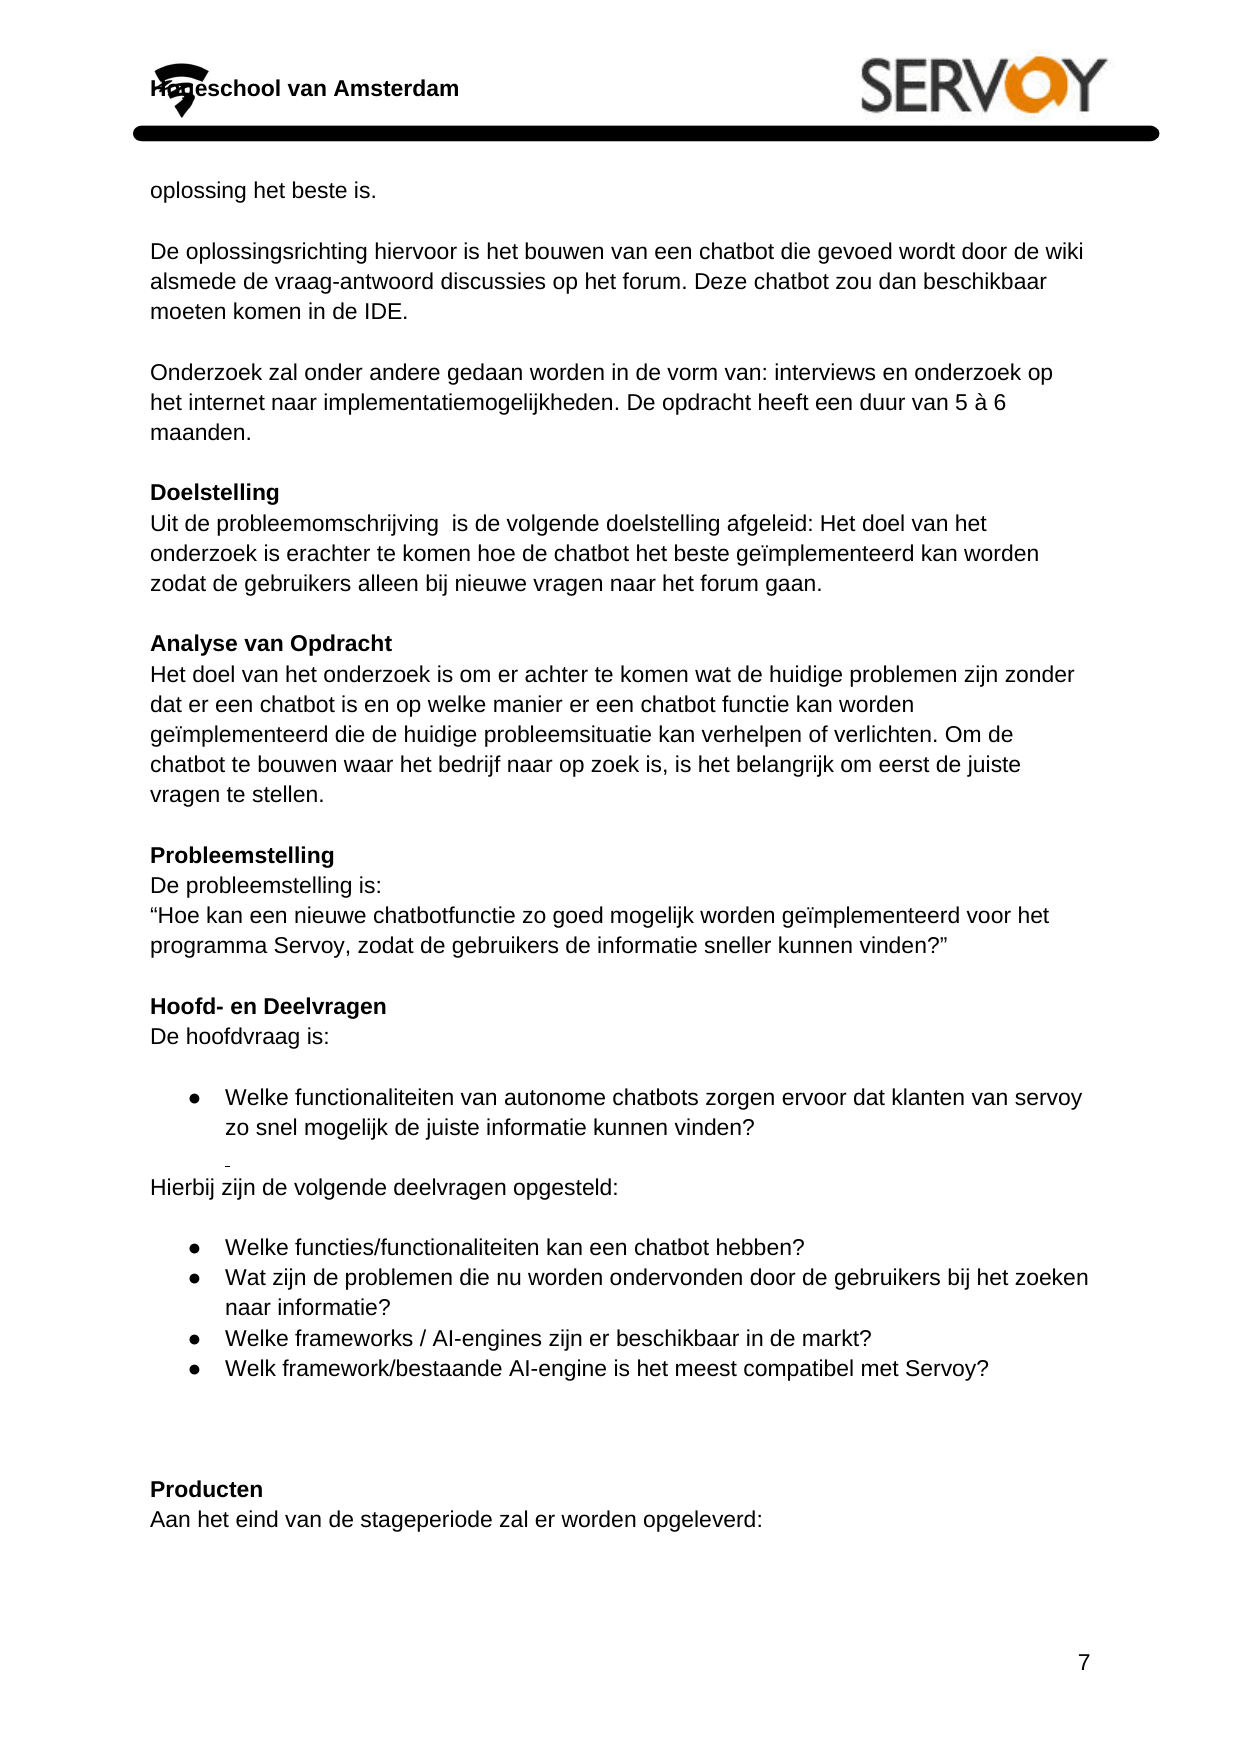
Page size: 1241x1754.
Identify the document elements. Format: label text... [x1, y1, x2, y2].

text De oplossingsrichting hiervoor is het bouwen van een chatbot die gevoed wordt door de wiki alsmede de vraag-antwoord discussies op het forum. Deze chatbot zou dan beschikbaar moeten komen in de IDE. [150, 238, 1090, 324]
list Welke functies/functionaliteiten kan een chatbot hebben? [187, 1234, 1090, 1260]
picture [75, 49, 1185, 155]
text Hierbij zijn de volgende deelvragen opgesteld: [150, 1173, 1090, 1230]
text Uit de probleemomschrijving is de volgende doelstelling afgeleid: Het doel van het onderzoek is erachter te komen hoe de chatbot het beste geïmplementeerd kan worden zodat de gebruikers alleen bij nieuwe vragen naar het forum gaan. [150, 509, 1090, 627]
picture [142, 53, 213, 119]
text Doelstelling [150, 479, 1090, 506]
text programma Servoy, zodat de gebruikers de informatie sneller kunnen vinden?” Hoofd- en Deelvragen De hoofdvraag is: [150, 932, 1090, 1080]
list Welke functionaliteiten van autonome chatbots zorgen ervoor dat klanten van servoy zo snel mogelijk de juiste informatie kunnen vinden? [187, 1083, 1090, 1170]
text Producten Aan het eind van de stageperiode zal er worden opgeleverd: [150, 1445, 1090, 1532]
list Welke frameworks / AI-engines zijn er beschikbaar in de markt? [187, 1324, 1090, 1351]
text Het doel van het onderzoek is om er achter te komen wat de huidige problemen zijn zonder dat er een chatbot is en op welke manier er een chatbot functie kan worden geïmplementeerd die de huidige probleemsituatie kan verhelpen of verlichten. Om de chatbot te bouwen waar het bedrijf naar op zoek is, is het belangrijk om eerst de juiste vragen te stellen. Probleemstelling De probleemstelling is: “Hoe kan een nieuwe chatbotfunctie zo goed mogelijk worden geïmplementeerd voor het [150, 661, 1090, 929]
list Welk framework/bestaande AI-engine is het meest compatibel met Servoy? [187, 1355, 1090, 1381]
text Onderzoek zal onder andere gedaan worden in de vorm van: interviews en onderzoek op het internet naar implementatiemogelijkheden. De opdracht heeft een duur van 5 à 6 maanden. [150, 358, 1090, 445]
list Wat zijn de problemen die nu worden ondervonden door de gebruikers bij het zoeken naar informatie? [187, 1264, 1090, 1321]
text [150, 150, 1090, 234]
text Analyse van Opdracht [150, 630, 1090, 657]
